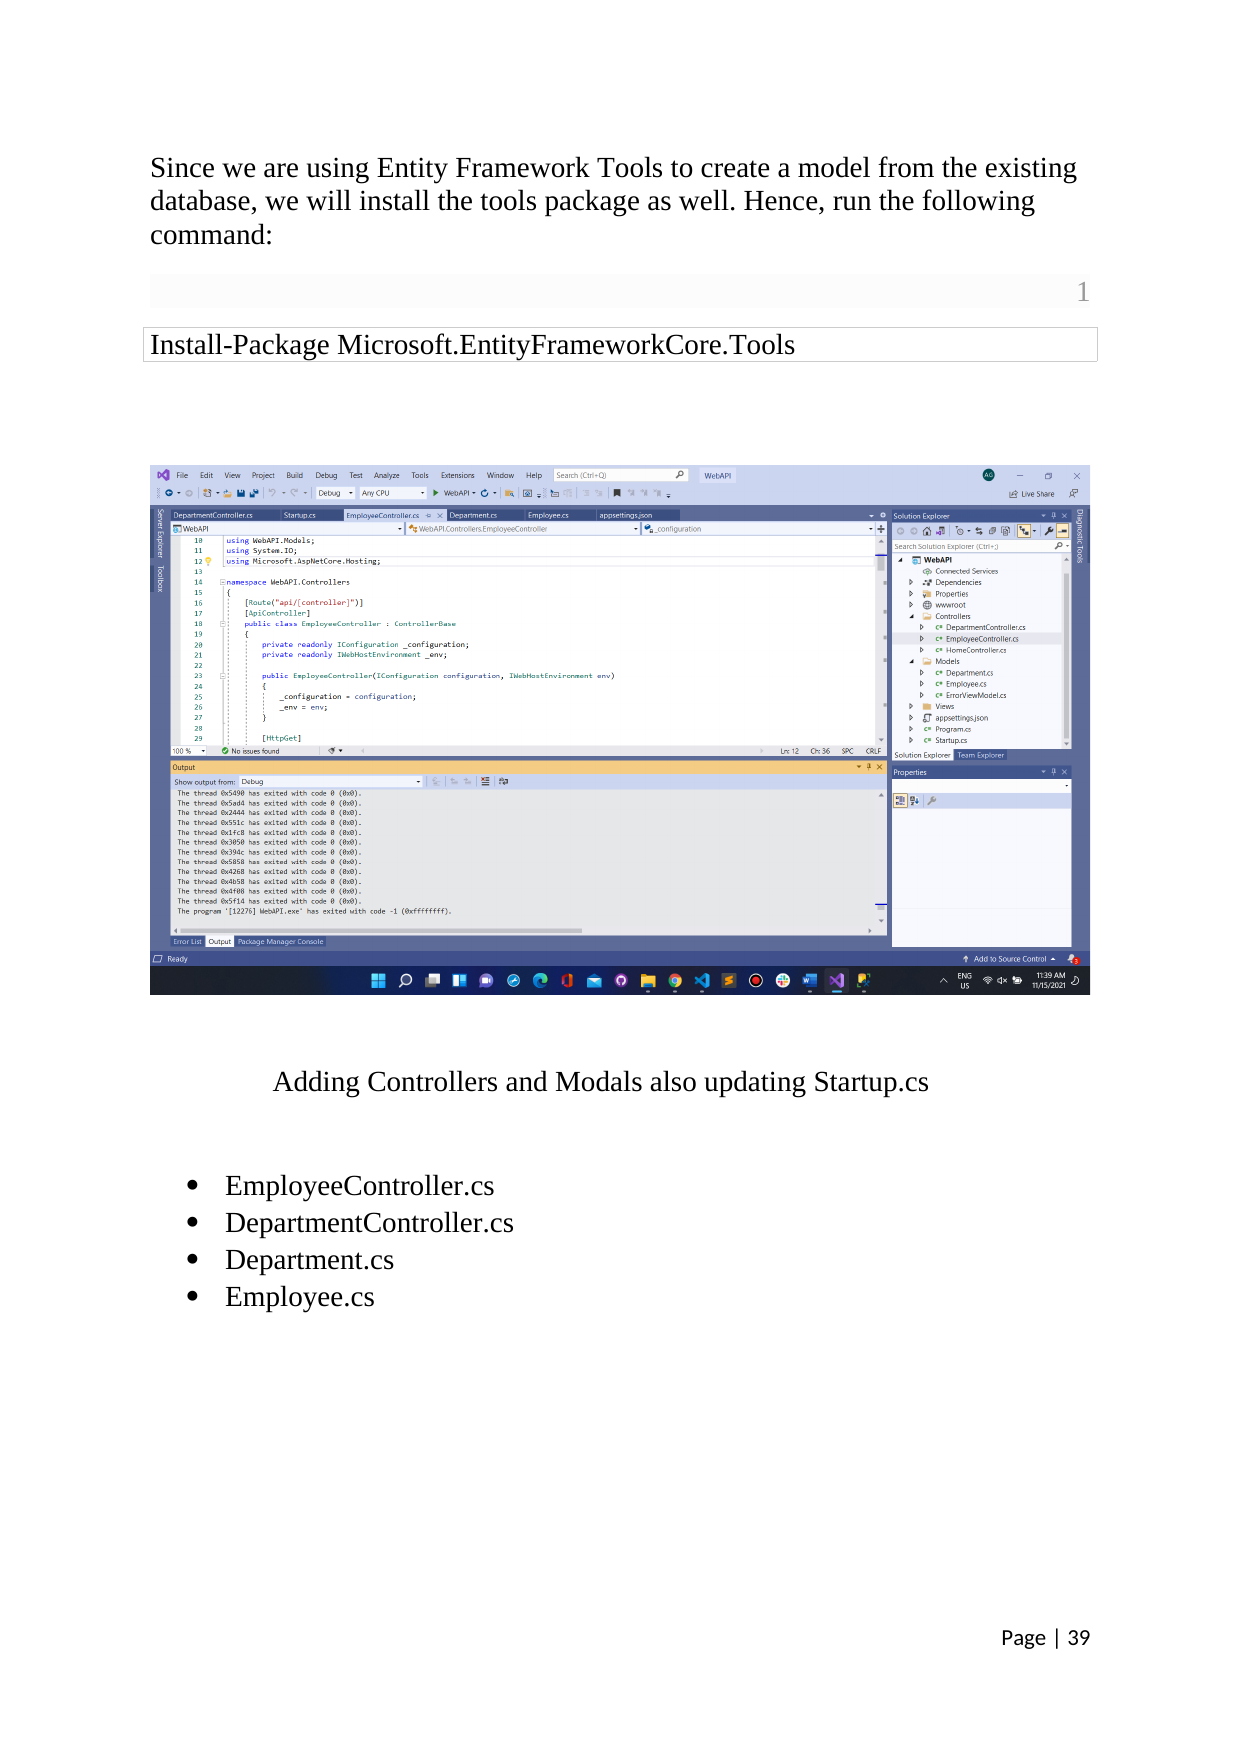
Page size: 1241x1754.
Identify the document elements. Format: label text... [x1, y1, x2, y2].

list Employee.cs [187, 1279, 1052, 1313]
text Since we are using Entity Framework Tools to create a model from the existing database, we will install the tools package as well. Hence, run the following command: [150, 150, 1090, 251]
list Department.cs [187, 1242, 1052, 1276]
text Adding Controllers and Modals also updating Startup.cs [150, 1064, 1052, 1098]
text 1 [150, 274, 1090, 308]
list DepartmentController.cs [187, 1205, 1052, 1239]
text Install-Package Microsoft.EntityFrameworkCore.Tools [144, 328, 1097, 361]
picture [150, 465, 1091, 995]
list EmployeeController.cs [187, 1168, 1052, 1202]
